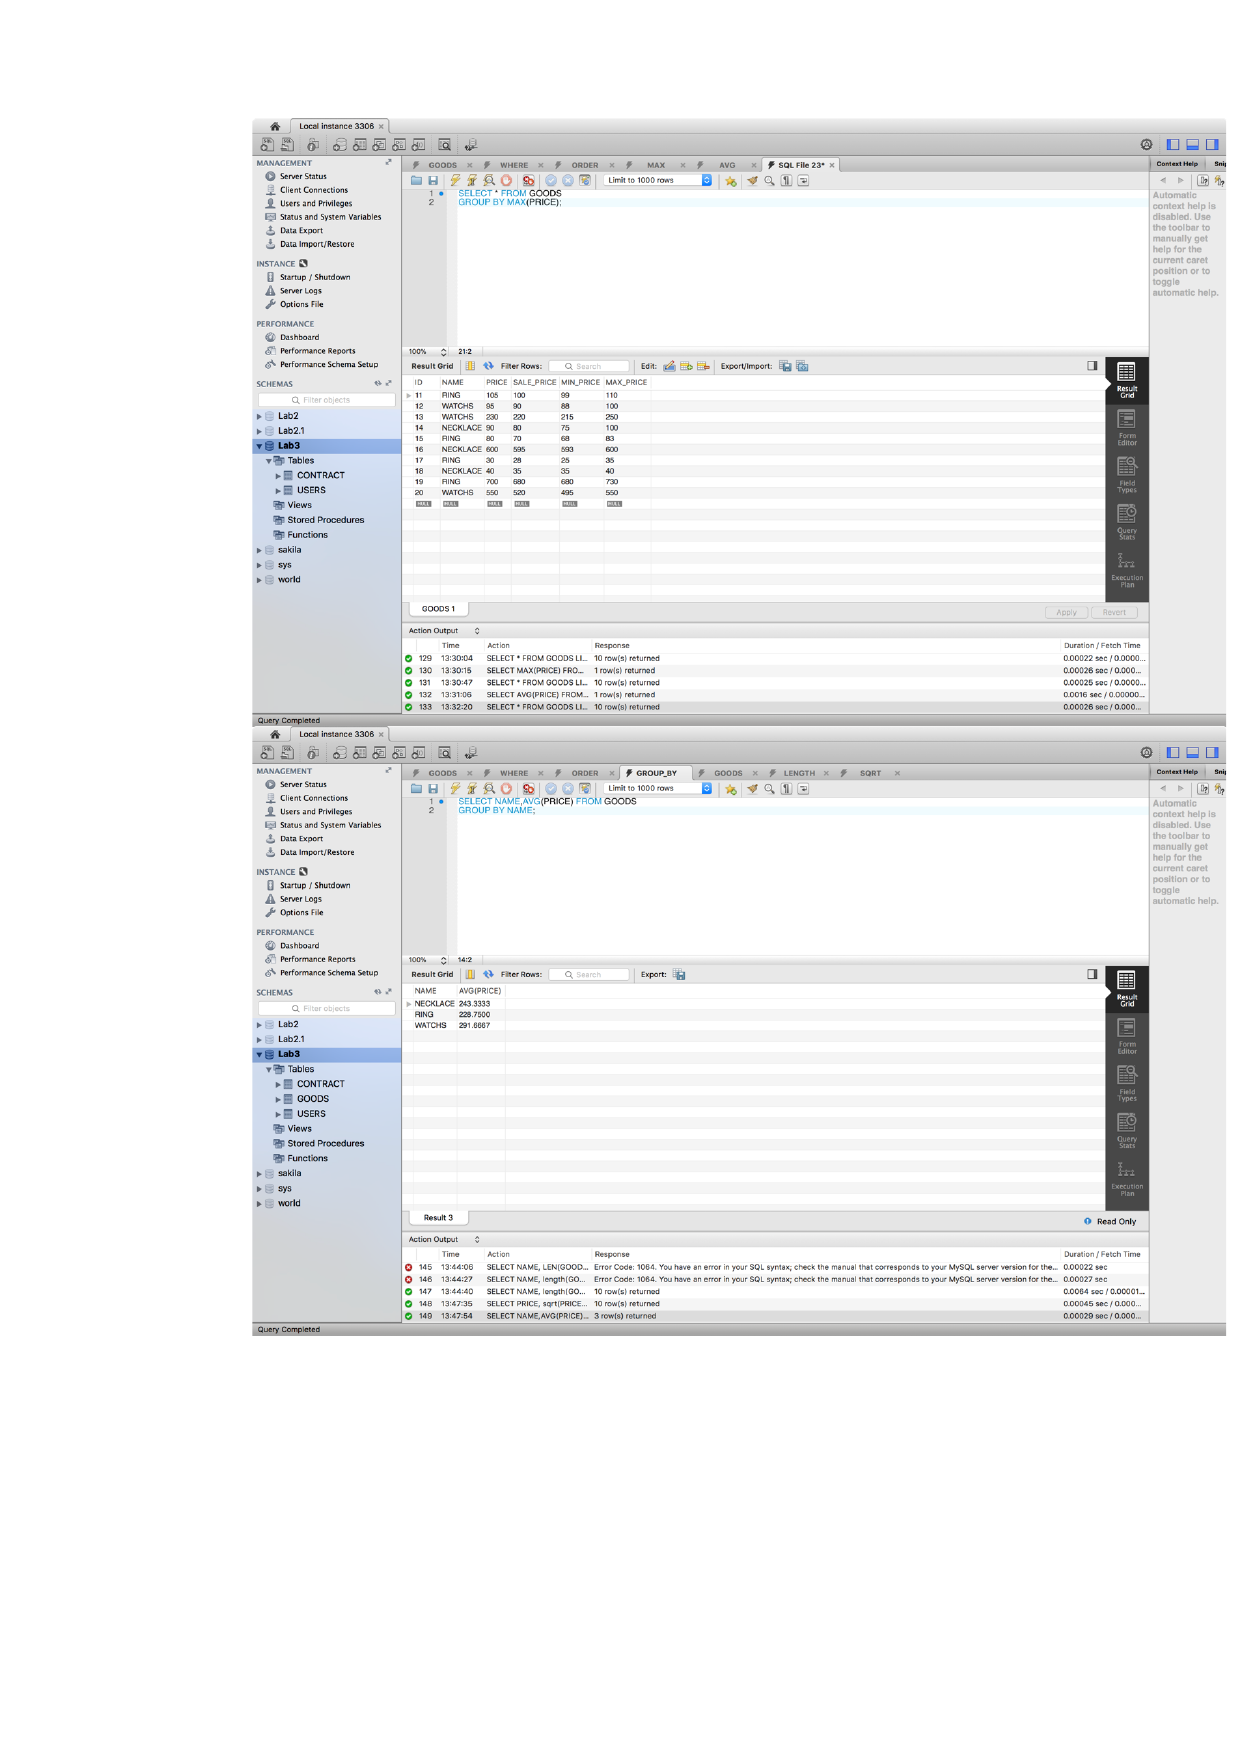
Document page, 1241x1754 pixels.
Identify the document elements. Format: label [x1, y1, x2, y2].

picture [252, 118, 1227, 1336]
